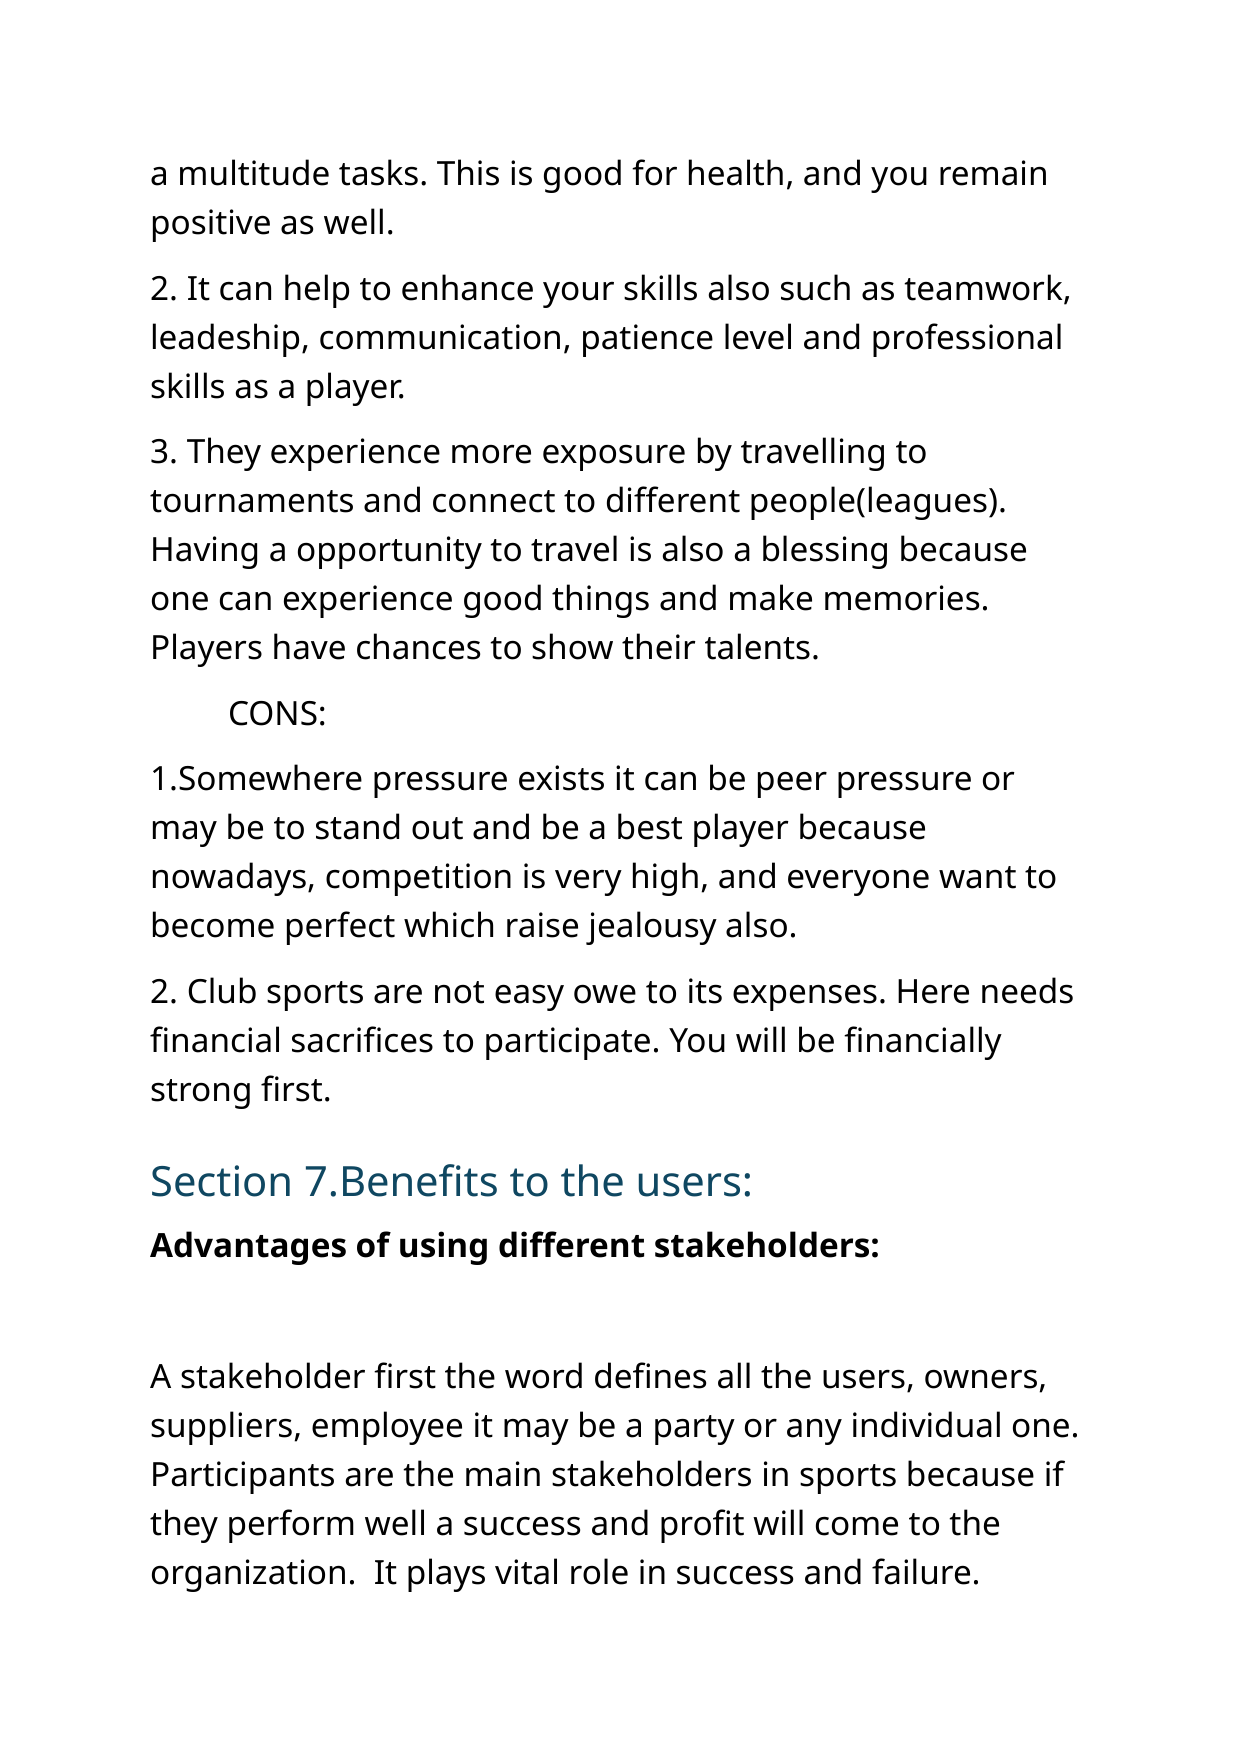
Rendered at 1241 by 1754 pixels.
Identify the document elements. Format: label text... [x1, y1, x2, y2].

text 3. They experience more exposure by travelling to tournaments and connect to different people(leagues). Having a opportunity to travel is also a blessing because one can experience good things and make memories. Players have chances to show their talents. [150, 428, 1090, 669]
text CONS: [150, 689, 1090, 735]
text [150, 150, 1090, 244]
text 2. Club sports are not easy owe to its expenses. Here needs financial sacrifices to participate. You will be financially strong first. [150, 968, 1090, 1111]
text 1.Somewhere pressure exists it can be peer pressure or may be to stand out and be a best player because nowadays, competition is very high, and everyone want to become perfect which raise jealousy also. [150, 755, 1090, 947]
text A stakeholder first the word defines all the users, owners, suppliers, employee it may be a party or any individual one. Participants are the main stakeholders in sports because if they perform well a success and profit will come to the organization. It plays vital role in success and failure. [150, 1353, 1090, 1594]
text 2. It can help to enhance your skills also such as teamwork, leadeship, communication, patience level and professional skills as a player. [150, 264, 1090, 408]
subtitle Section 7.Benefits to the users: [150, 1152, 1090, 1209]
text Advantages of using different stakeholders: [150, 1222, 1090, 1267]
